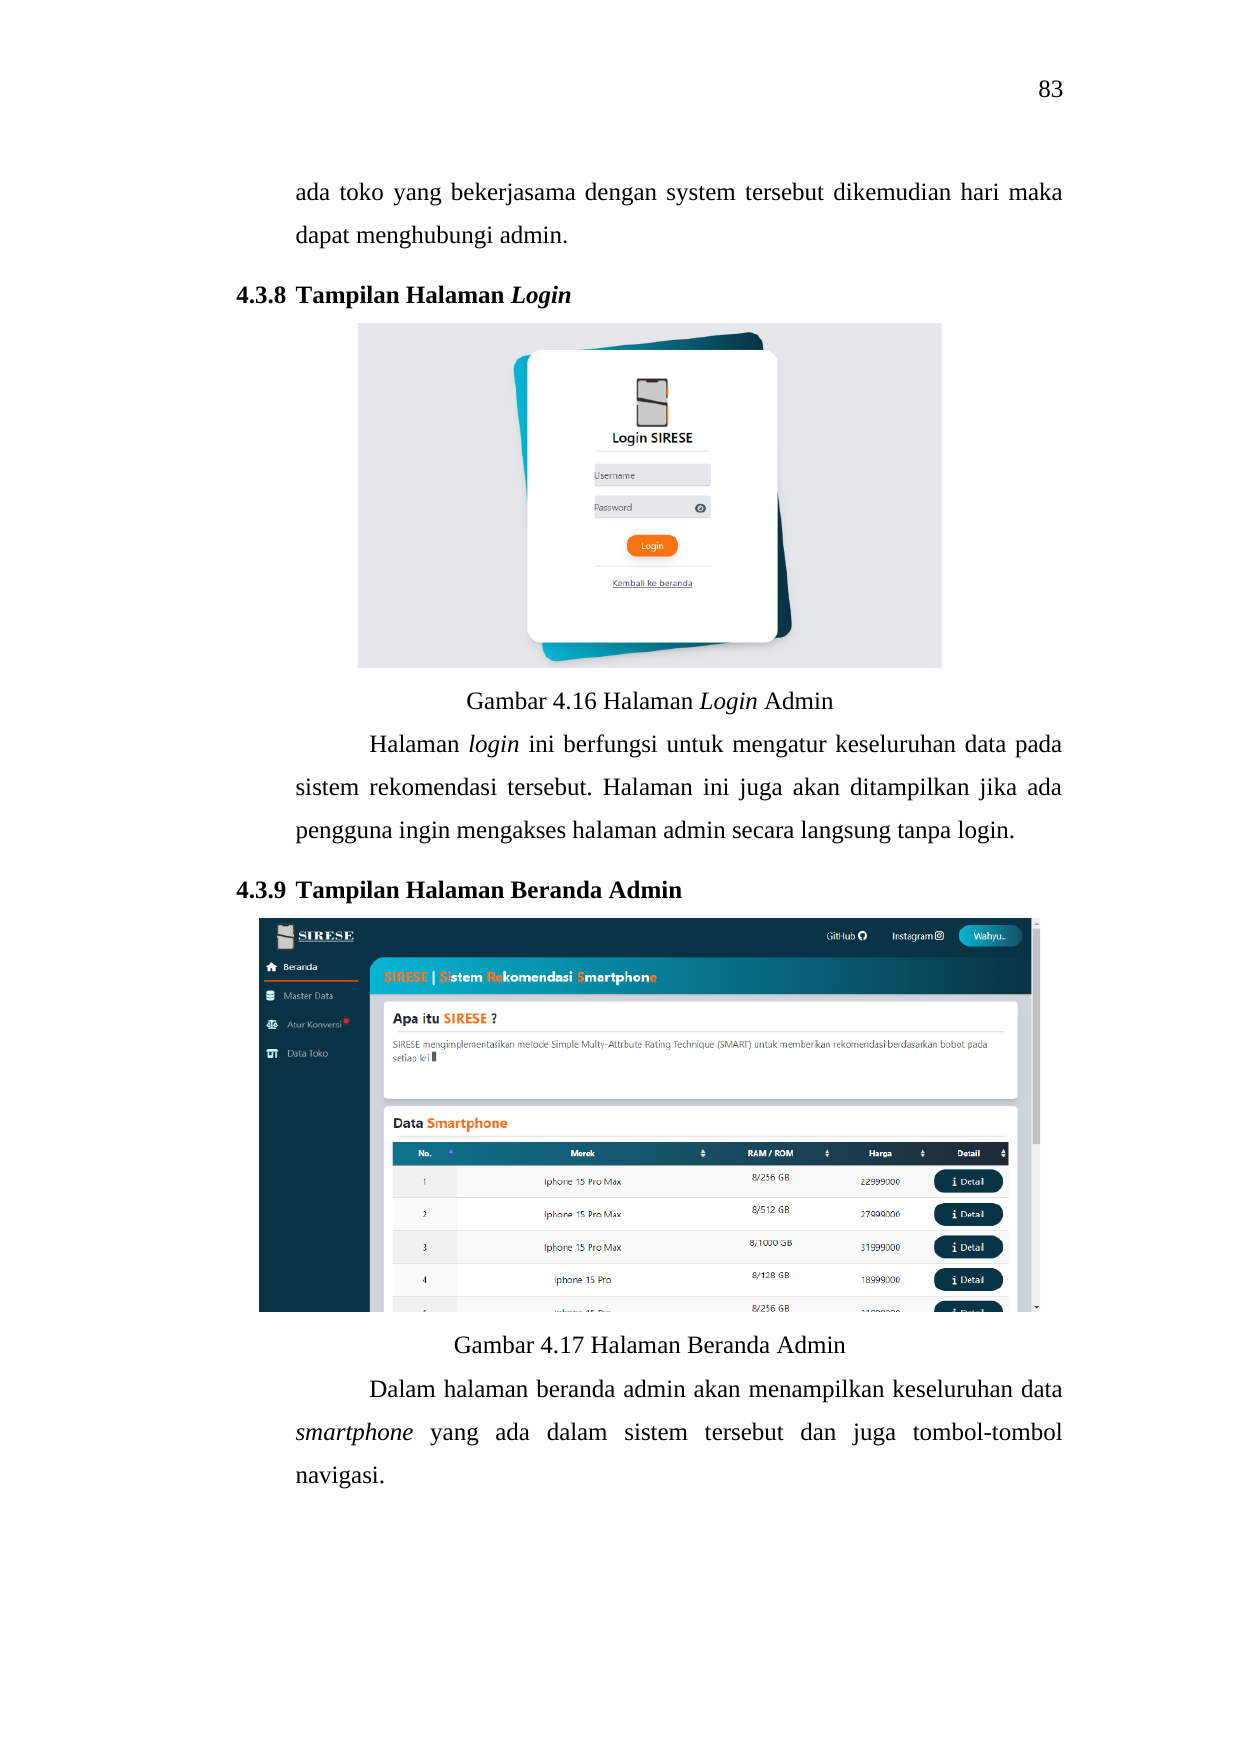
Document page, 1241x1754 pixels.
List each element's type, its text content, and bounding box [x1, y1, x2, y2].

text Gambar 4.16 Halaman Login Admin [236, 686, 1063, 715]
subtitle Tampilan Halaman Login [236, 280, 1063, 309]
picture [357, 323, 942, 668]
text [295, 177, 1063, 249]
picture [259, 918, 1041, 1312]
text Gambar 4.17 Halaman Beranda Admin [236, 1331, 1063, 1359]
text Dalam halaman beranda admin akan menampilkan keseluruhan data smartphone yang ada dalam sistem tersebut dan juga tombol-tombol navigasi. [295, 1374, 1063, 1489]
subtitle Tampilan Halaman Beranda Admin [236, 875, 1063, 904]
text Halaman login ini berfungsi untuk mengatur keseluruhan data pada sistem rekomendasi tersebut. Halaman ini juga akan ditampilkan jika ada pengguna ingin mengakses halaman admin secara langsung tanpa login. [295, 729, 1063, 844]
